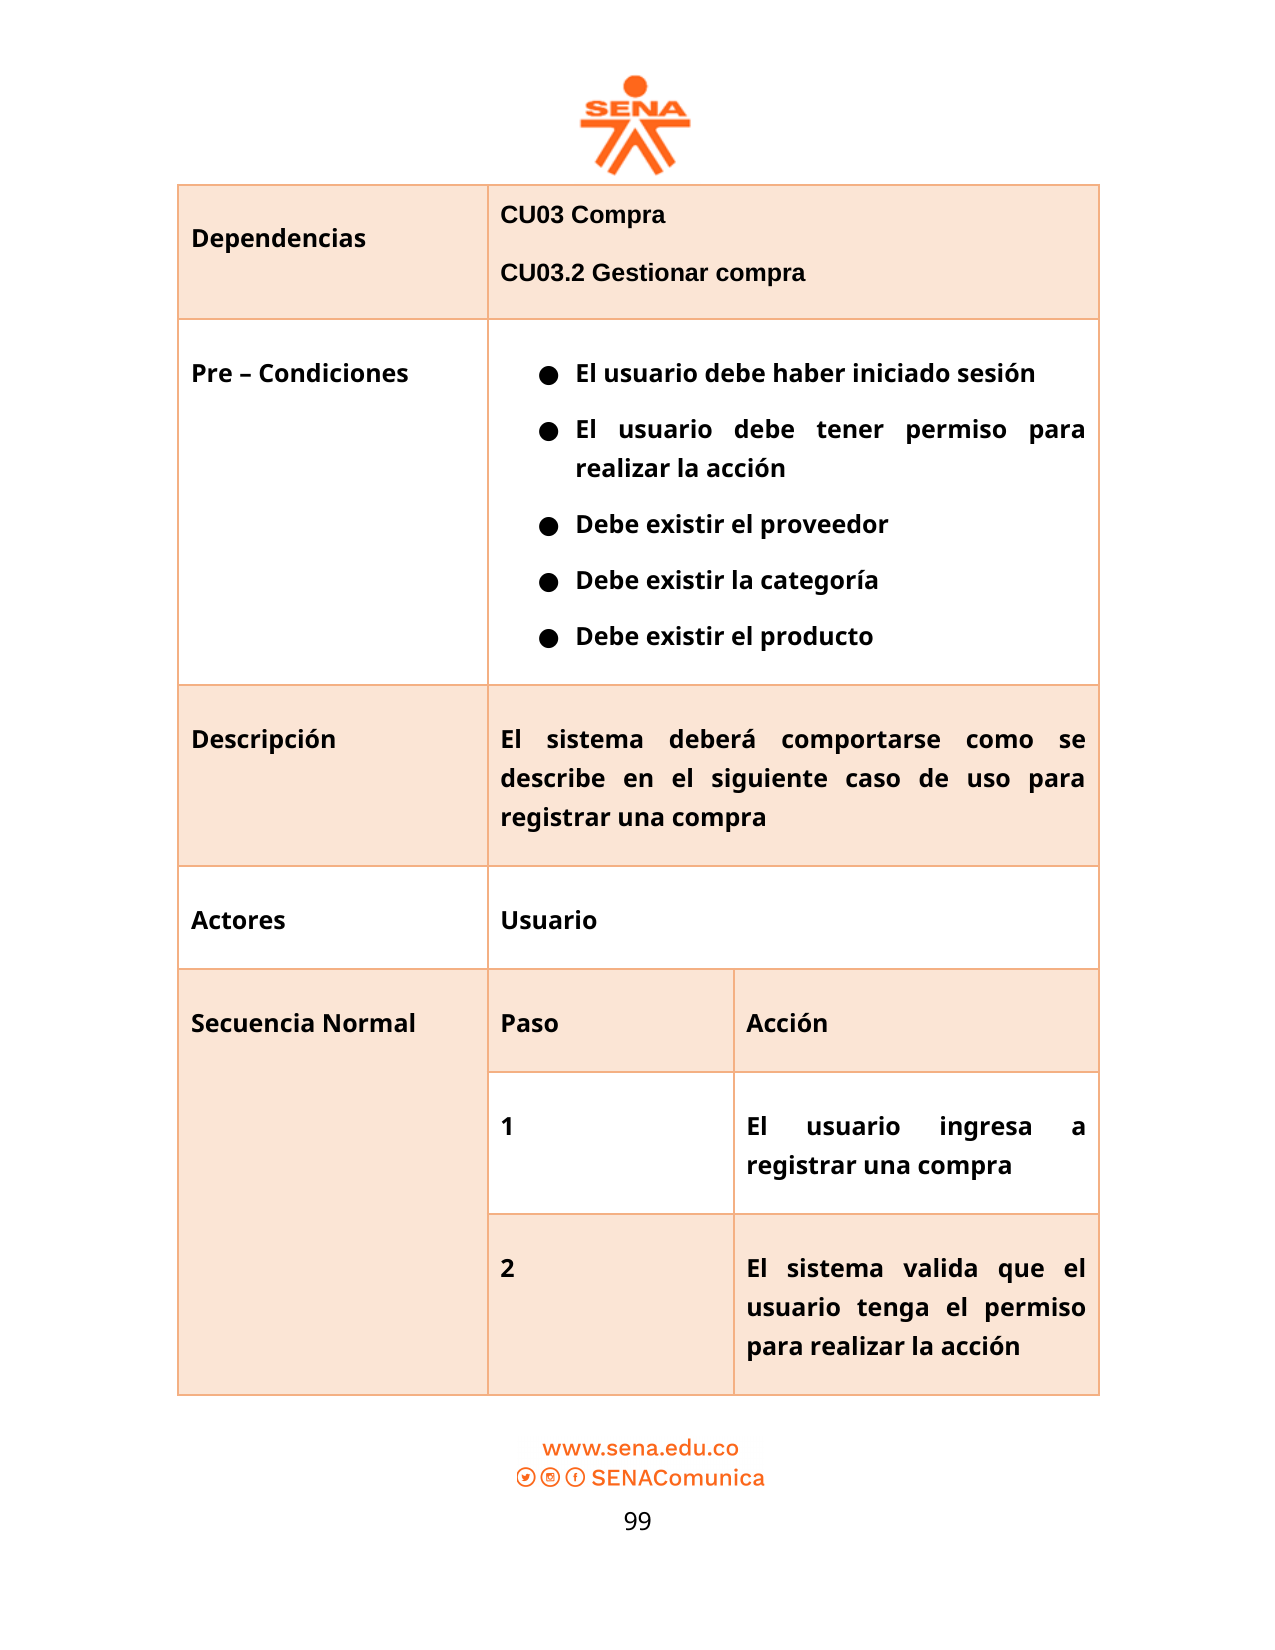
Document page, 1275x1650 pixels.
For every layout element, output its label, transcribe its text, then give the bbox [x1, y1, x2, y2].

table_cell El sistema deberá comportarse como se describe en el siguiente caso de uso para registrar una compra [489, 686, 1098, 865]
table_cell El usuario ingresa a registrar una compra [735, 1073, 1098, 1213]
table_cell Dependencias [179, 186, 487, 318]
table_cell Paso [489, 970, 733, 1071]
table_cell El usuario debe haber iniciado sesión El usuario debe tener permiso para realizar la acción Debe existir el proveedor Debe existir la categoría Debe existir el producto [489, 320, 1098, 684]
table_cell El sistema valida que el usuario tenga el permiso para realizar la acción [735, 1215, 1098, 1394]
table_cell CU03 Compra CU03.2 Gestionar compra [489, 186, 1098, 318]
table_cell Pre – Condiciones [179, 320, 487, 684]
table_cell 2 [489, 1215, 733, 1394]
table_cell Descripción [179, 686, 487, 865]
table_cell Usuario [489, 867, 1098, 968]
picture [573, 73, 702, 184]
table_cell Secuencia Normal [179, 970, 487, 1394]
picture [517, 1436, 765, 1487]
table_cell Acción [735, 970, 1098, 1071]
table_cell Actores [179, 867, 487, 968]
table_cell 1 [489, 1073, 733, 1213]
